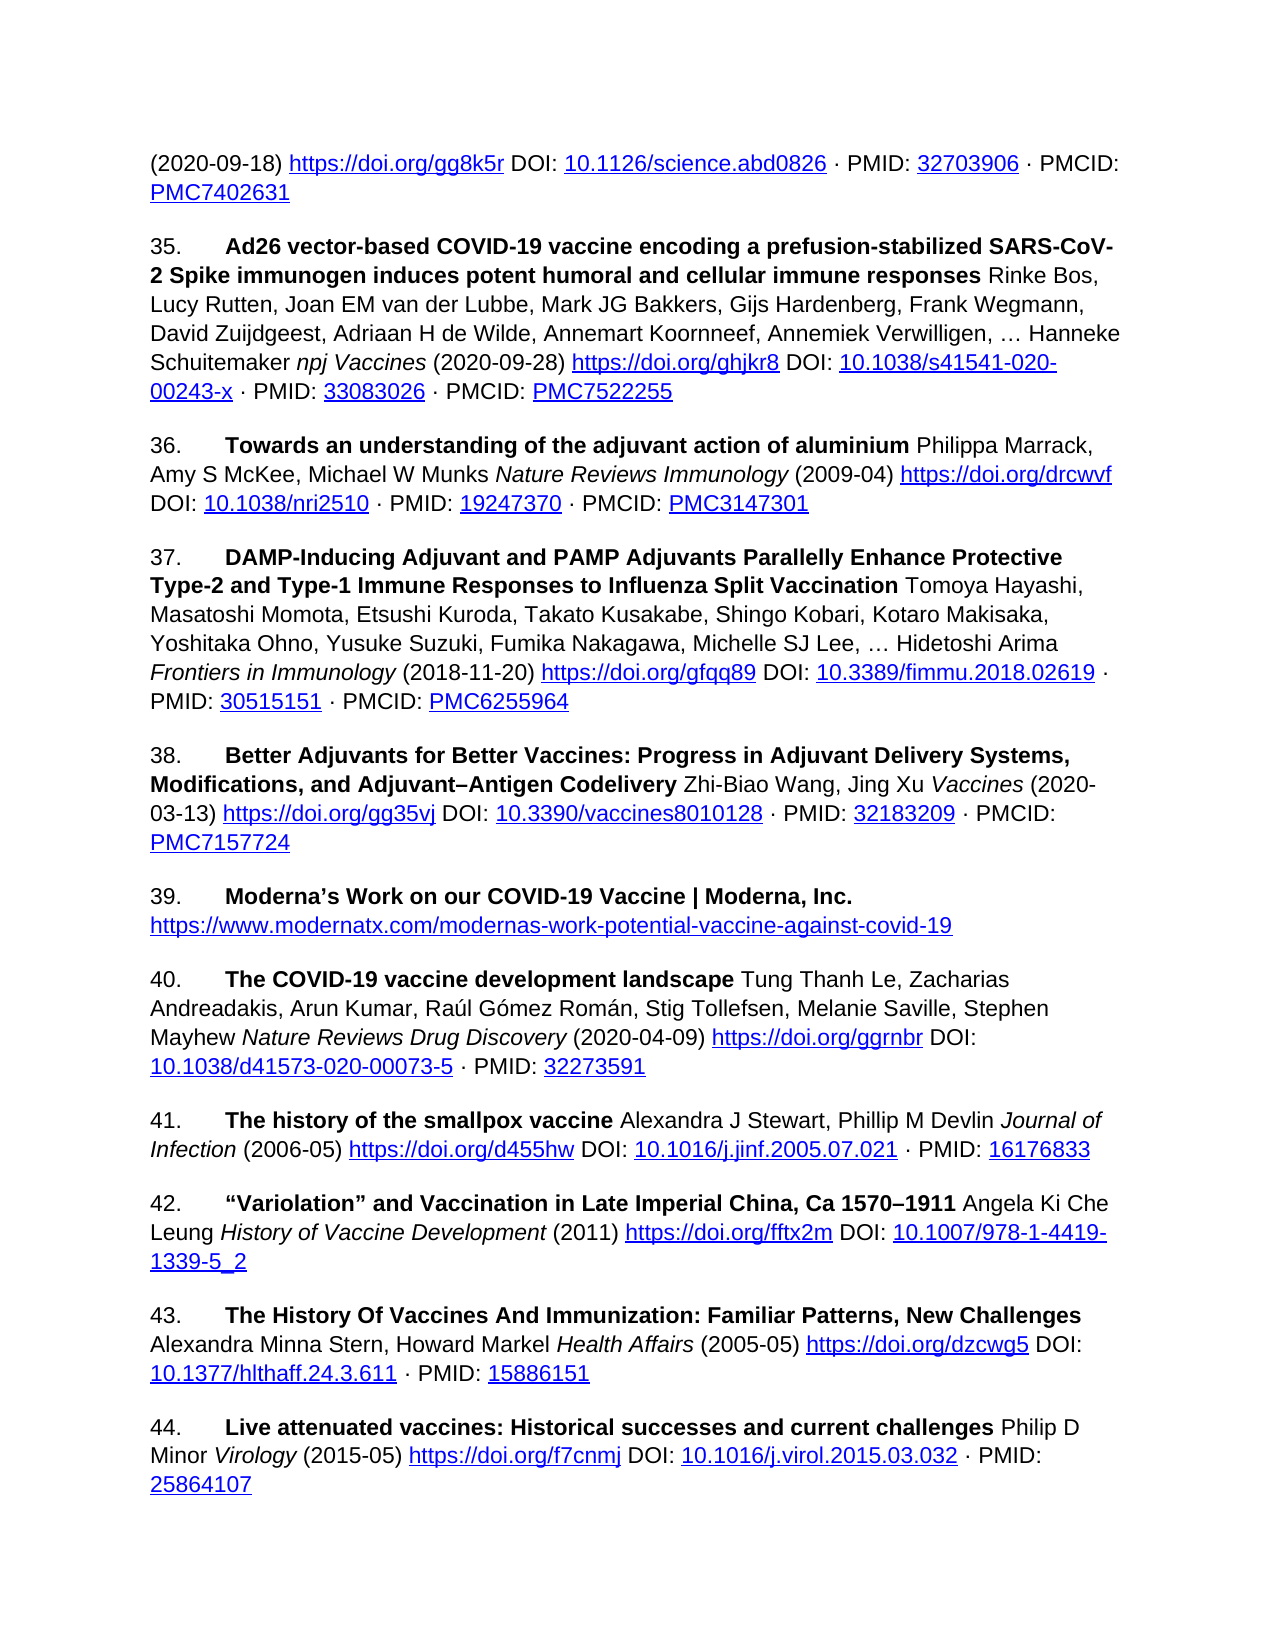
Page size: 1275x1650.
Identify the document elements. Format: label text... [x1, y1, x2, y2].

text 37. DAMP-Inducing Adjuvant and PAMP Adjuvants Parallelly Enhance Protective Type-2 and Type-1 Immune Responses to Influenza Split Vaccination Tomoya Hayashi, Masatoshi Momota, Etsushi Kuroda, Takato Kusakabe, Shingo Kobari, Kotaro Makisaka, Yoshitaka Ohno, Yusuke Suzuki, Fumika Nakagawa, Michelle SJ Lee, … Hidetoshi Arima Frontiers in Immunology (2018-11-20) https://doi.org/gfqq89 DOI: 10.3389/fimmu.2018.02619 · PMID: 30515151 · PMCID: PMC6255964 [150, 543, 1125, 715]
text 40. The COVID-19 vaccine development landscape Tung Thanh Le, Zacharias Andreadakis, Arun Kumar, Raúl Gómez Román, Stig Tollefsen, Melanie Saville, Stephen Mayhew Nature Reviews Drug Discovery (2020-04-09) https://doi.org/ggrnbr DOI: 10.1038/d41573-020-00073-5 · PMID: 32273591 [150, 966, 1125, 1079]
text 35. Ad26 vector-based COVID-19 vaccine encoding a prefusion-stabilized SARS-CoV-2 Spike immunogen induces potent humoral and cellular immune responses Rinke Bos, Lucy Rutten, Joan EM van der Lubbe, Mark JG Bakkers, Gijs Hardenberg, Frank Wegmann, David Zuijdgeest, Adriaan H de Wilde, Annemart Koornneef, Annemiek Verwilligen, … Hanneke Schuitemaker npj Vaccines (2020-09-28) https://doi.org/ghjkr8 DOI: 10.1038/s41541-020-00243-x · PMID: 33083026 · PMCID: PMC7522255 [150, 233, 1125, 404]
text 43. The History Of Vaccines And Immunization: Familiar Patterns, New Challenges Alexandra Minna Stern, Howard Markel Health Affairs (2005-05) https://doi.org/dzcwg5 DOI: 10.1377/hlthaff.24.3.611 · PMID: 15886151 [150, 1302, 1125, 1386]
text 41. The history of the smallpox vaccine Alexandra J Stewart, Phillip M Devlin Journal of Infection (2006-05) https://doi.org/d455hw DOI: 10.1016/j.jinf.2005.07.021 · PMID: 16176833 [150, 1107, 1125, 1162]
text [150, 150, 1125, 205]
text 44. Live attenuated vaccines: Historical successes and current challenges Philip D Minor Virology (2015-05) https://doi.org/f7cnmj DOI: 10.1016/j.virol.2015.03.032 · PMID: 25864107 [150, 1413, 1125, 1498]
text 42. “Variolation” and Vaccination in Late Imperial China, Ca 1570–1911 Angela Ki Che Leung History of Vaccine Development (2011) https://doi.org/fftx2m DOI: 10.1007/978-1-4419-1339-5_2 [150, 1190, 1125, 1274]
text 36. Towards an understanding of the adjuvant action of aluminium Philippa Marrack, Amy S McKee, Michael W Munks Nature Reviews Immunology (2009-04) https://doi.org/drcwvf DOI: 10.1038/nri2510 · PMID: 19247370 · PMCID: PMC3147301 [150, 432, 1125, 516]
text 38. Better Adjuvants for Better Vaccines: Progress in Adjuvant Delivery Systems, Modifications, and Adjuvant–Antigen Codelivery Zhi-Biao Wang, Jing Xu Vaccines (2020-03-13) https://doi.org/gg35vj DOI: 10.3390/vaccines8010128 · PMID: 32183209 · PMCID: PMC7157724 [150, 742, 1125, 856]
text 39. Moderna’s Work on our COVID-19 Vaccine | Moderna, Inc. https://www.modernatx.com/modernas-work-potential-vaccine-against-covid-19 [150, 883, 1125, 938]
